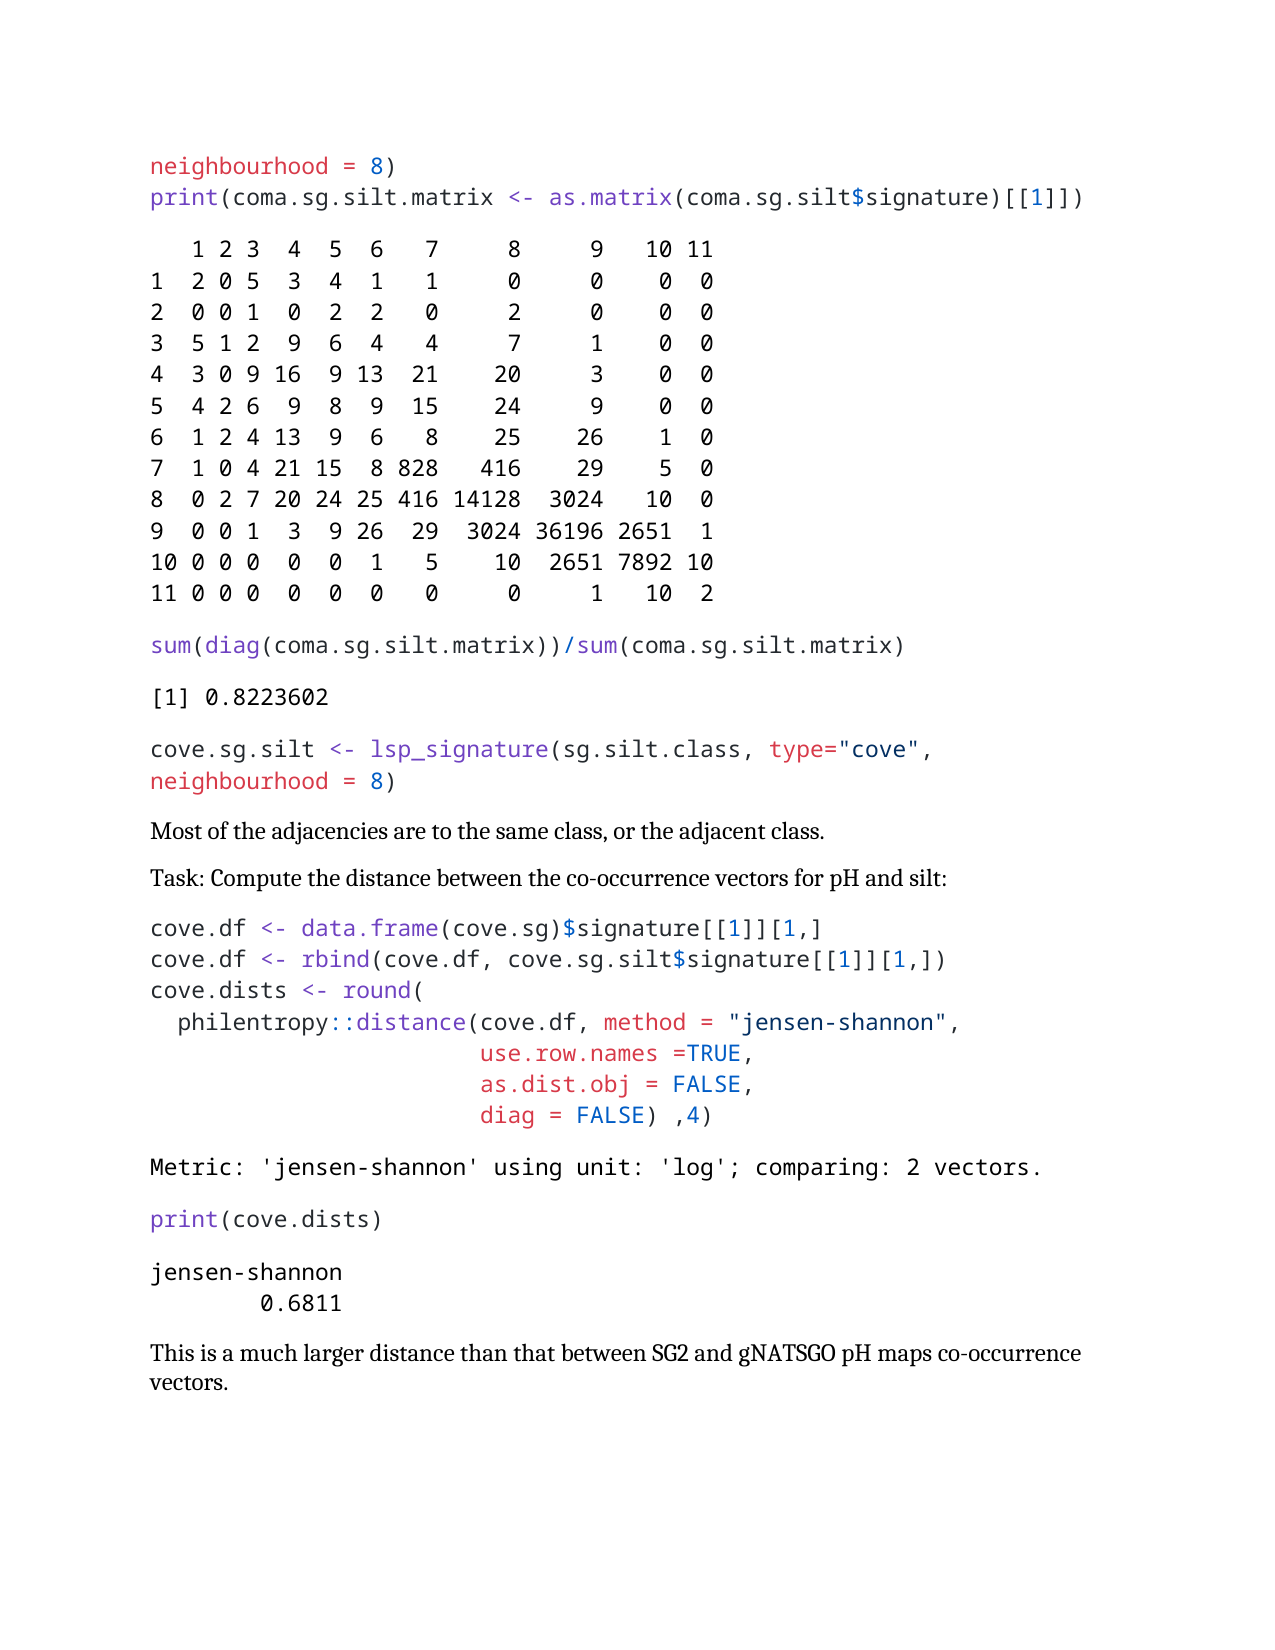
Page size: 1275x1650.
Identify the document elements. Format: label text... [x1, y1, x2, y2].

text This is a much larger distance than that between SG2 and gNATSGO pH maps co-occurrence vectors. [150, 1339, 1125, 1396]
text Most of the adjacencies are to the same class, or the adjacent class. [150, 817, 1125, 845]
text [150, 150, 1125, 212]
text 1 2 3 4 5 6 7 8 9 10 11 1 2 0 5 3 4 1 1 0 0 0 0 2 0 0 1 0 2 2 0 2 0 0 0 3 5 1 2 9 6 4 4 7 1 0 0 4 3 0 9 16 9 13 21 20 3 0 0 5 4 2 6 9 8 9 15 24 9 0 0 6 1 2 4 13 9 6 8 25 26 1 0 7 1 0 4 21 15 8 828 416 29 5 0 8 0 2 7 20 24 25 416 14128 3024 10 0 9 0 0 1 3 9 26 29 3024 36196 2651 1 10 0 0 0 0 0 1 5 10 2651 7892 10 11 0 0 0 0 0 0 0 0 1 10 2 [150, 233, 1125, 608]
text Metric: 'jensen-shannon' using unit: 'log'; comparing: 2 vectors. [150, 1151, 1125, 1182]
text sum(diag(coma.sg.silt.matrix))/sum(coma.sg.silt.matrix) [150, 629, 1125, 660]
text cove.sg.silt <- lsp_signature(sg.silt.class, type="cove", neighbourhood = 8) [150, 733, 1125, 796]
text Task: Compute the distance between the co-occurrence vectors for pH and silt: [150, 864, 1125, 893]
text jensen-shannon 0.6811 [150, 1255, 1125, 1318]
text cove.df <- data.frame(cove.sg)$signature[[1]][1,] cove.df <- rbind(cove.df, cove.sg.silt$signature[[1]][1,]) cove.dists <- round( philentropy::distance(cove.df, method = "jensen-shannon", use.row.names =TRUE, as.dist.obj = FALSE, diag = FALSE) ,4) [150, 912, 1125, 1130]
text print(cove.dists) [150, 1203, 1125, 1234]
text [1] 0.8223602 [150, 681, 1125, 712]
